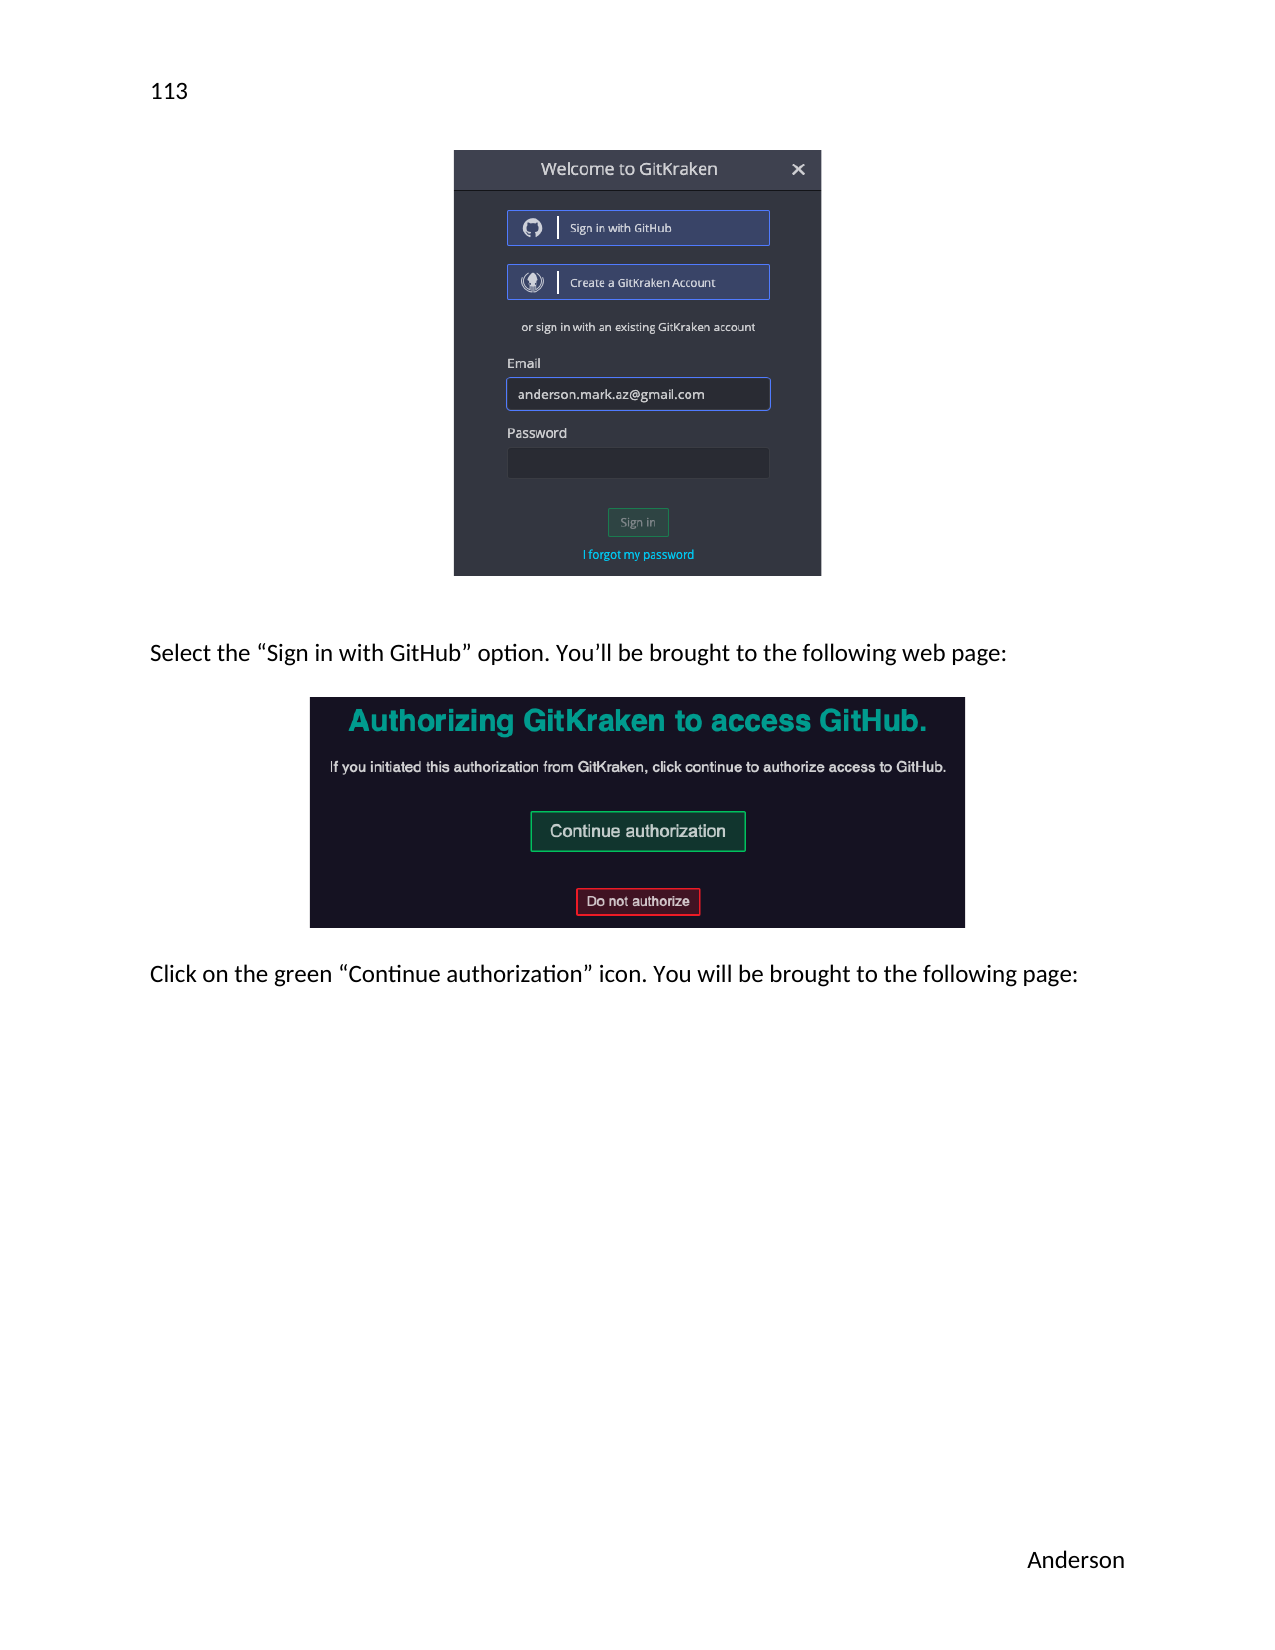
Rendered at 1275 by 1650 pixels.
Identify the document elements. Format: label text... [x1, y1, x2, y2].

text Click on the green “Continue authorization” icon. You will be brought to the following page: [150, 958, 1125, 988]
picture [309, 697, 966, 928]
text Select the “Sign in with GitHub” option. You’ll be brought to the following web page: [150, 637, 1125, 667]
picture [453, 150, 822, 576]
